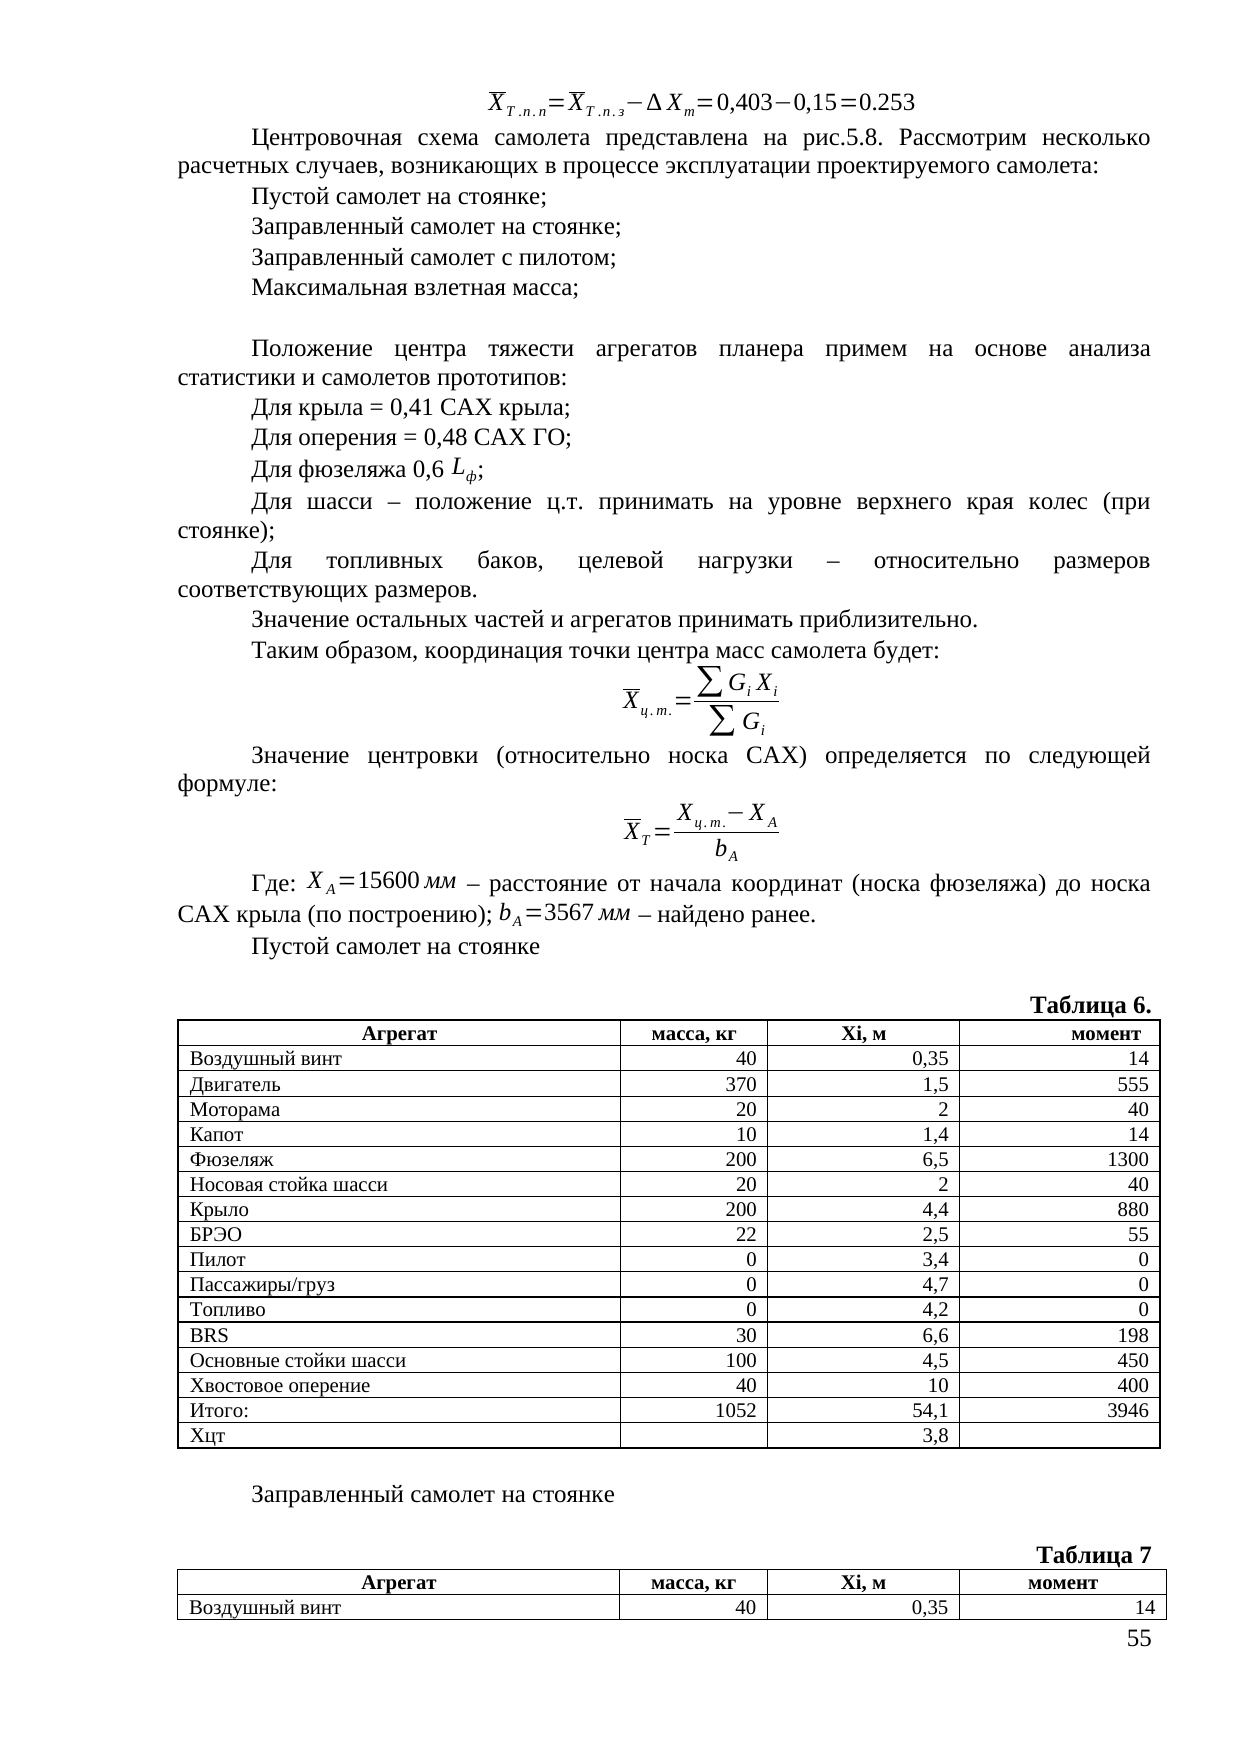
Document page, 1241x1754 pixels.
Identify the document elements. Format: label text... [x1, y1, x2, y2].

table_cell [960, 1373, 1060, 1397]
table_cell 0 [1060, 1247, 1159, 1271]
table_cell [960, 1172, 1060, 1196]
table_cell 40 [1060, 1172, 1159, 1196]
table_cell 54,1 [768, 1398, 959, 1422]
table_cell 10 [621, 1122, 767, 1146]
table_cell 40 [620, 1595, 767, 1619]
table_cell Пассажиры/груз [179, 1272, 620, 1296]
table_cell 0,35 [768, 1046, 959, 1070]
table_cell 55 [1060, 1222, 1159, 1246]
table_cell 370 [621, 1071, 767, 1096]
table_cell 4,4 [768, 1197, 959, 1221]
table_cell 450 [1060, 1348, 1159, 1372]
table_cell BRS [179, 1323, 620, 1347]
text Для фюзеляжа 0,6 ; [177, 453, 1152, 484]
table_cell Воздушный винт [178, 1595, 619, 1619]
text Значение центровки (относительно носка САХ) определяется по следующей формуле: [177, 740, 1152, 797]
table_cell 40 [621, 1373, 767, 1397]
table_cell [960, 1398, 1060, 1422]
table_cell Хвостовое оперение [179, 1373, 620, 1397]
text Для шасси – положение ц.т. принимать на уровне верхнего края колес (при стоянке); [177, 486, 1152, 543]
text Заправленный самолет с пилотом; [177, 242, 1152, 270]
text Положение центра тяжести агрегатов планера примем на основе анализа статистики и самолетов прототипов: [177, 333, 1152, 390]
table_cell 1,5 [768, 1071, 959, 1096]
table_cell Итого: [179, 1398, 620, 1422]
table_cell [960, 1222, 1060, 1246]
table_cell 0 [621, 1298, 767, 1321]
table_cell 4,7 [768, 1272, 959, 1296]
table_cell [960, 1272, 1060, 1296]
table_cell Моторама [179, 1097, 620, 1121]
table_cell Топливо [179, 1298, 620, 1321]
text Максимальная взлетная масса; [177, 272, 1152, 301]
table_cell 22 [621, 1222, 767, 1246]
text Где: – расстояние от начала координат (носка фюзеляжа) до носка САХ крыла (по построению); – найдено ранее. [177, 867, 1152, 929]
table_cell Носовая стойка шасси [179, 1172, 620, 1196]
table_cell 6,5 [768, 1147, 959, 1171]
table_cell 200 [621, 1147, 767, 1171]
table_cell Двигатель [179, 1071, 620, 1096]
table_cell 0 [1060, 1298, 1159, 1321]
table_cell 1,4 [768, 1122, 959, 1146]
table_header [960, 1021, 1060, 1045]
table_cell [960, 1071, 1060, 1096]
table_cell 0,35 [768, 1595, 959, 1619]
table_cell Основные стойки шасси [179, 1348, 620, 1372]
table_cell 1300 [1060, 1147, 1159, 1171]
table_cell 400 [1060, 1373, 1159, 1397]
text Таким образом, координация точки центра масс самолета будет: [177, 635, 1152, 663]
text Значение остальных частей и агрегатов принимать приблизительно. [177, 604, 1152, 633]
table_cell Капот [179, 1122, 620, 1146]
table_cell 4,2 [768, 1298, 959, 1321]
text Таблица 7 [177, 1540, 1152, 1569]
table_cell [621, 1423, 767, 1447]
table_cell 0 [1060, 1272, 1159, 1296]
table_cell Пилот [179, 1247, 620, 1271]
text Заправленный самолет на стоянке; [177, 211, 1152, 240]
table_cell 40 [1060, 1097, 1159, 1121]
table_cell 40 [621, 1046, 767, 1070]
table_cell 10 [768, 1373, 959, 1397]
table_cell Фюзеляж [179, 1147, 620, 1171]
table_cell 880 [1060, 1197, 1159, 1221]
table_cell 0 [621, 1272, 767, 1296]
text Для крыла = 0,41 САХ крыла; [177, 392, 1152, 421]
table_header масса, кг [621, 1021, 767, 1045]
table_header масса, кг [620, 1570, 767, 1594]
table_cell 555 [1060, 1071, 1159, 1096]
table_cell [960, 1197, 1060, 1221]
table_cell [960, 1323, 1060, 1347]
table_cell [960, 1298, 1060, 1321]
table_cell 4,5 [768, 1348, 959, 1372]
text Заправленный самолет на стоянке [177, 1479, 1152, 1508]
table_cell 14 [1060, 1122, 1159, 1146]
text Пустой самолет на стоянке; [177, 181, 1152, 209]
table_cell Воздушный винт [179, 1046, 620, 1070]
table_cell [960, 1247, 1060, 1271]
table_header Агрегат [179, 1021, 620, 1045]
table_cell [960, 1348, 1060, 1372]
table_cell [1060, 1423, 1159, 1447]
table_cell [960, 1423, 1060, 1447]
table_header Xi, м [768, 1570, 959, 1594]
table_cell [960, 1122, 1060, 1146]
table_cell 14 [960, 1595, 1166, 1619]
table_cell 3,8 [768, 1423, 959, 1447]
table_cell 1052 [621, 1398, 767, 1422]
table_cell 2,5 [768, 1222, 959, 1246]
text Для топливных баков, целевой нагрузки – относительно размеров соответствующих размеров. [177, 545, 1152, 603]
table_cell 0 [621, 1247, 767, 1271]
table_cell [960, 1097, 1060, 1121]
table_cell 30 [621, 1323, 767, 1347]
table_cell 2 [768, 1097, 959, 1121]
table_header Xi, м [768, 1021, 959, 1045]
table_cell Xцт [179, 1423, 620, 1447]
table_cell 198 [1060, 1323, 1159, 1347]
table_header Агрегат [178, 1570, 619, 1594]
table_cell 6,6 [768, 1323, 959, 1347]
table_cell 20 [621, 1097, 767, 1121]
table_cell 3,4 [768, 1247, 959, 1271]
table_cell 14 [1060, 1046, 1159, 1070]
table_cell Крыло [179, 1197, 620, 1221]
text Таблица 6. [177, 990, 1152, 1019]
table_cell 2 [768, 1172, 959, 1196]
table_cell 200 [621, 1197, 767, 1221]
table_cell 3946 [1060, 1398, 1159, 1422]
table_header момент [1060, 1021, 1159, 1045]
table_cell [960, 1147, 1060, 1171]
text Центровочная схема самолета представлена на рис.5.8. Рассмотрим несколько расчетных случаев, возникающих в процессе эксплуатации проектируемого самолета: [177, 122, 1152, 179]
table_cell [960, 1046, 1060, 1070]
text Пустой самолет на стоянке [177, 931, 1152, 960]
table_cell 20 [621, 1172, 767, 1196]
text Для оперения = 0,48 САХ ГО; [177, 422, 1152, 451]
table_header момент [960, 1570, 1166, 1594]
table_cell БРЭО [179, 1222, 620, 1246]
table_cell 100 [621, 1348, 767, 1372]
